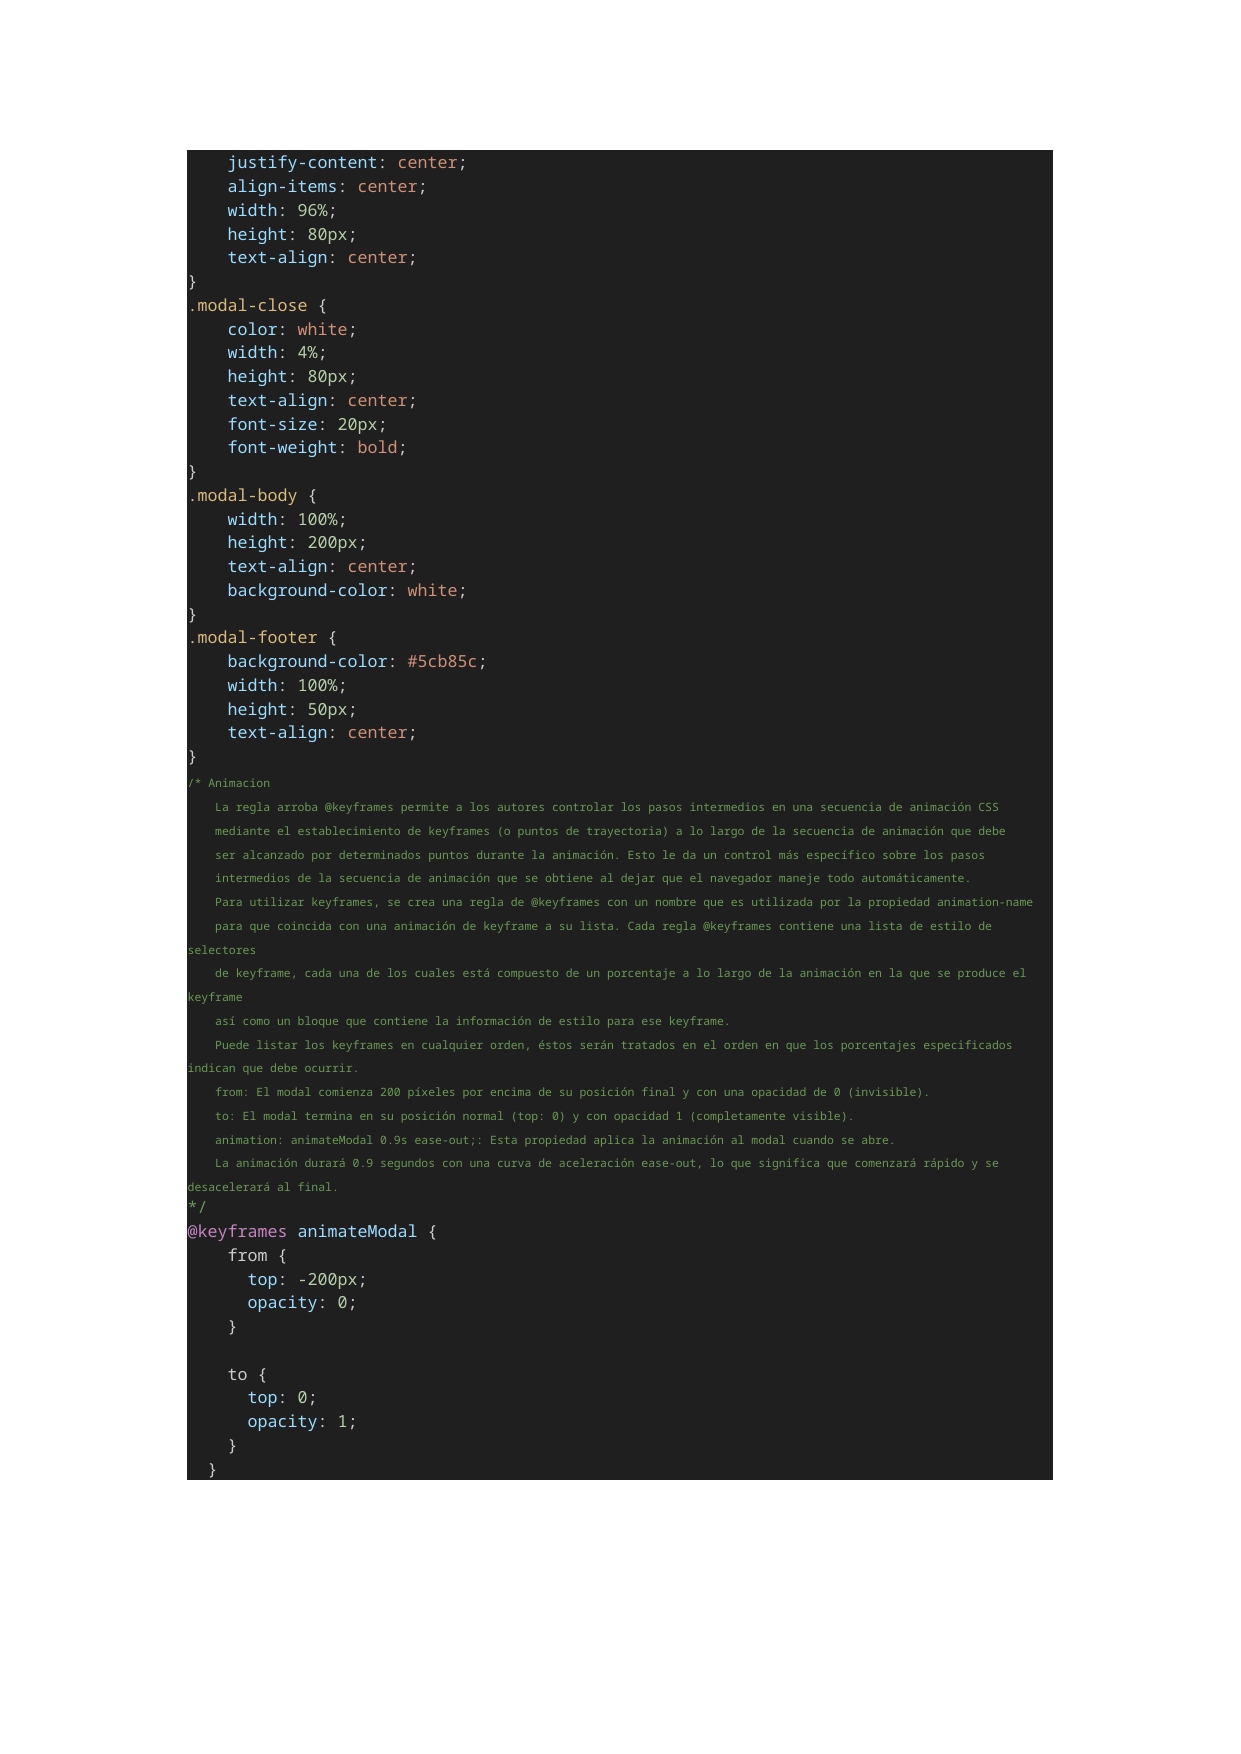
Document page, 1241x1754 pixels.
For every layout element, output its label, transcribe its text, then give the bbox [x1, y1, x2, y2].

text width: 4%; [187, 340, 1053, 364]
text */ [187, 1195, 1053, 1219]
text width: 96%; [187, 197, 1053, 221]
text La regla arroba @keyframes permite a los autores controlar los pasos intermedios en una secuencia de animación CSS [187, 791, 1053, 815]
text top: -200px; [187, 1266, 1053, 1290]
text text-align: center; [187, 245, 1053, 269]
text height: 200px; [187, 530, 1053, 554]
text text-align: center; [187, 554, 1053, 577]
text mediante el establecimiento de keyframes (o puntos de trayectoria) a lo largo de la secuencia de animación que debe [187, 815, 1053, 839]
text justify-content: center; [187, 150, 1053, 174]
text así como un bloque que contiene la información de estilo para ese keyframe. [187, 1005, 1053, 1029]
text ser alcanzado por determinados puntos durante la animación. Esto le da un control más específico sobre los pasos [187, 839, 1053, 862]
text intermedios de la secuencia de animación que se obtiene al dejar que el navegador maneje todo automáticamente. [187, 862, 1053, 886]
text } [187, 269, 1053, 292]
text .modal-body { [187, 482, 1053, 506]
text /* Animacion [187, 767, 1053, 791]
text height: 80px; [187, 221, 1053, 245]
text to: El modal termina en su posición normal (top: 0) y con opacidad 1 (completamente visible). [187, 1100, 1053, 1124]
text width: 100%; [187, 506, 1053, 530]
text animation: animateModal 0.9s ease-out;: Esta propiedad aplica la animación al modal cuando se abre. [187, 1124, 1053, 1147]
text align-items: center; [187, 174, 1053, 197]
text } [187, 601, 1053, 625]
text } [187, 744, 1053, 767]
text .modal-footer { [187, 625, 1053, 649]
text opacity: 1; [187, 1409, 1053, 1432]
text background-color: #5cb85c; [187, 649, 1053, 672]
text from { [187, 1242, 1053, 1266]
text .modal-close { [187, 292, 1053, 316]
text background-color: white; [187, 577, 1053, 601]
text @keyframes animateModal { [187, 1219, 1053, 1242]
text font-size: 20px; [187, 411, 1053, 435]
text Para utilizar keyframes, se crea una regla de @keyframes con un nombre que es utilizada por la propiedad animation-name [187, 886, 1053, 910]
text font-weight: bold; [187, 435, 1053, 459]
text } [187, 459, 1053, 482]
text } [187, 1314, 1053, 1337]
text text-align: center; [187, 387, 1053, 411]
text } [187, 1456, 1053, 1480]
text Puede listar los keyframes en cualquier orden, éstos serán tratados en el orden en que los porcentajes especificados indican que debe ocurrir. [187, 1029, 1053, 1076]
text para que coincida con una animación de keyframe a su lista. Cada regla @keyframes contiene una lista de estilo de selectores [187, 910, 1053, 957]
text to { [187, 1361, 1053, 1385]
text text-align: center; [187, 720, 1053, 744]
text top: 0; [187, 1385, 1053, 1409]
text } [187, 1432, 1053, 1456]
text opacity: 0; [187, 1290, 1053, 1314]
text height: 80px; [187, 364, 1053, 387]
text from: El modal comienza 200 píxeles por encima de su posición final y con una opacidad de 0 (invisible). [187, 1076, 1053, 1100]
text color: white; [187, 316, 1053, 340]
text height: 50px; [187, 696, 1053, 720]
text La animación durará 0.9 segundos con una curva de aceleración ease-out, lo que significa que comenzará rápido y se desacelerará al final. [187, 1147, 1053, 1195]
text width: 100%; [187, 672, 1053, 696]
text de keyframe, cada una de los cuales está compuesto de un porcentaje a lo largo de la animación en la que se produce el keyframe [187, 957, 1053, 1005]
